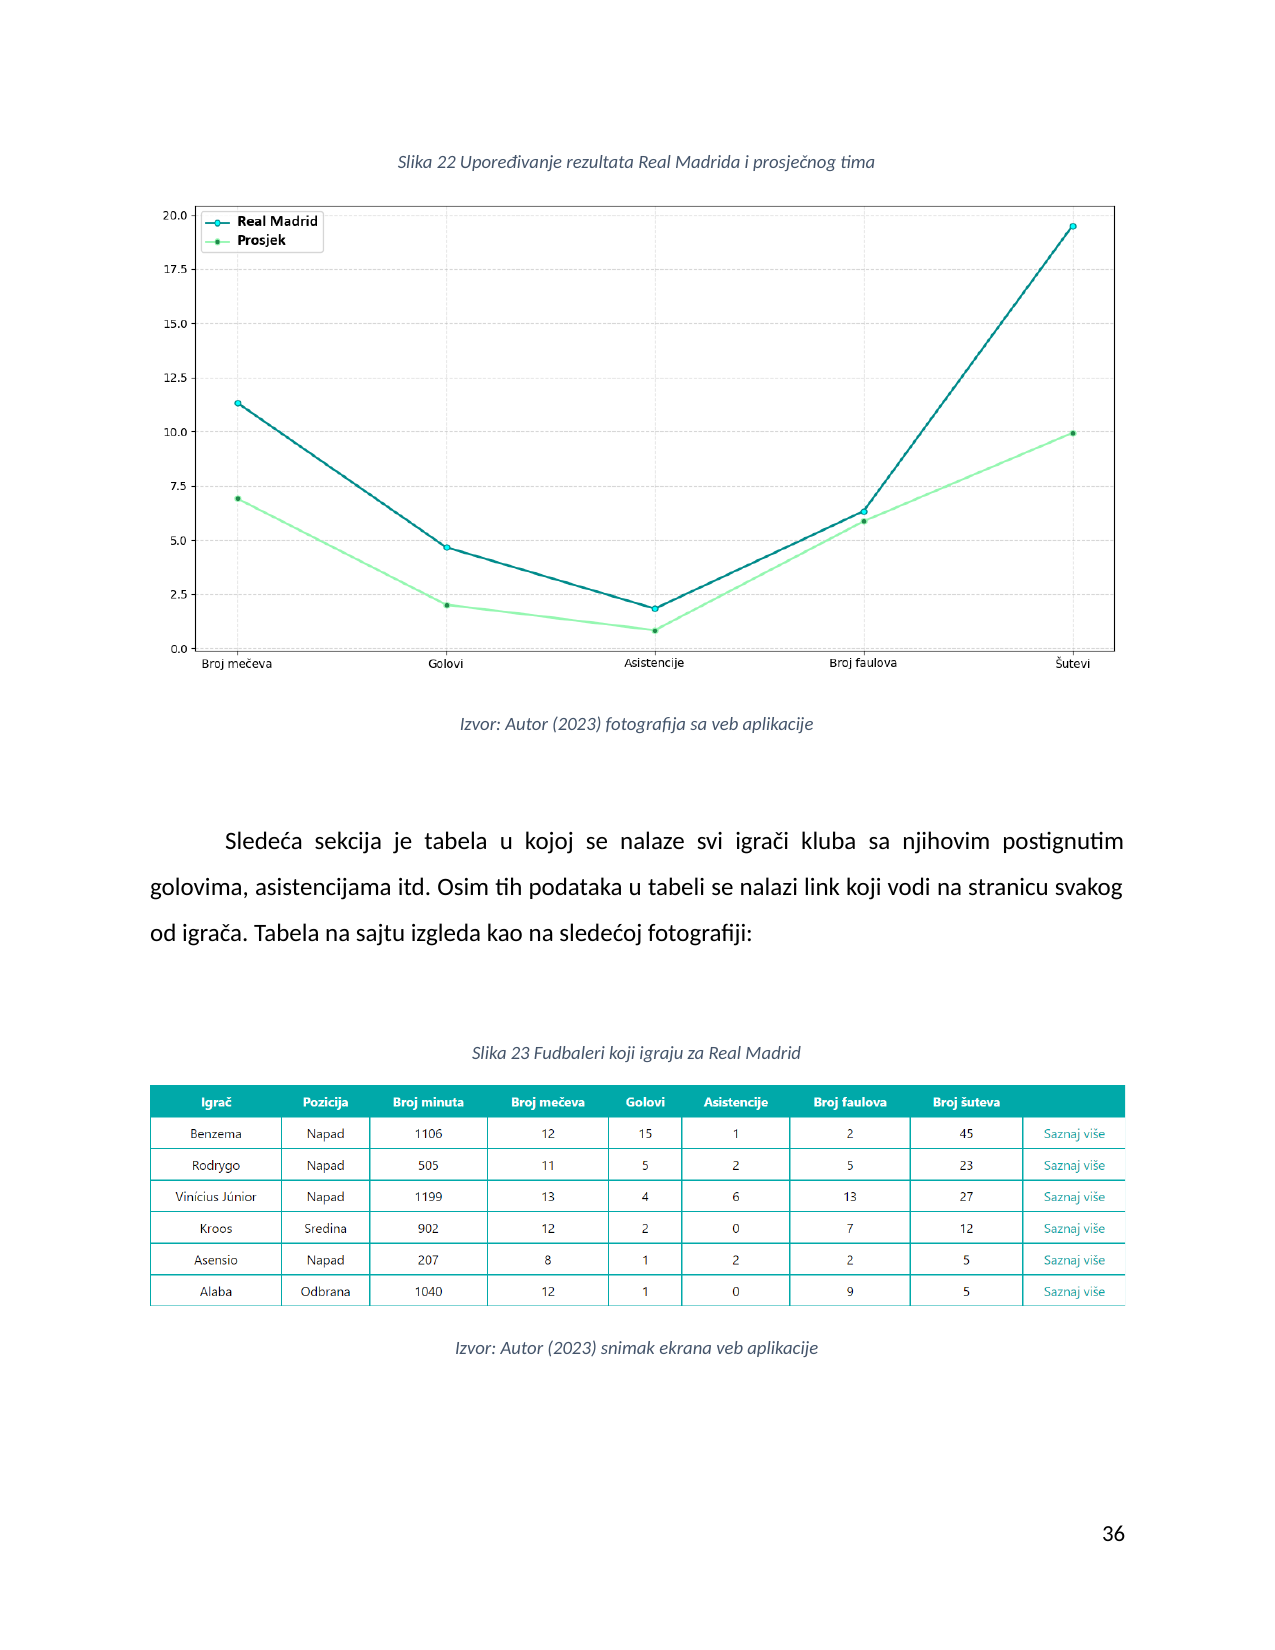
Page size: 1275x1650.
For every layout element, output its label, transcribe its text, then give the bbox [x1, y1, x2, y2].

picture [150, 193, 1125, 682]
text Sledeća sekcija je tabela u kojoj se nalaze svi igrači kluba sa njihovim postignutim golovima, asistencijama itd. Osim tih podataka u tabeli se nalazi link koji vodi na stranicu svakog od igrača. Tabela na sajtu izgleda kao na sledećoj fotografiji: [150, 825, 1125, 947]
text Izvor: Autor (2023) fotografija sa veb aplikacije [150, 712, 1125, 735]
text Izvor: Autor (2023) snimak ekrana veb aplikacije [150, 1336, 1125, 1359]
picture [150, 1085, 1125, 1306]
